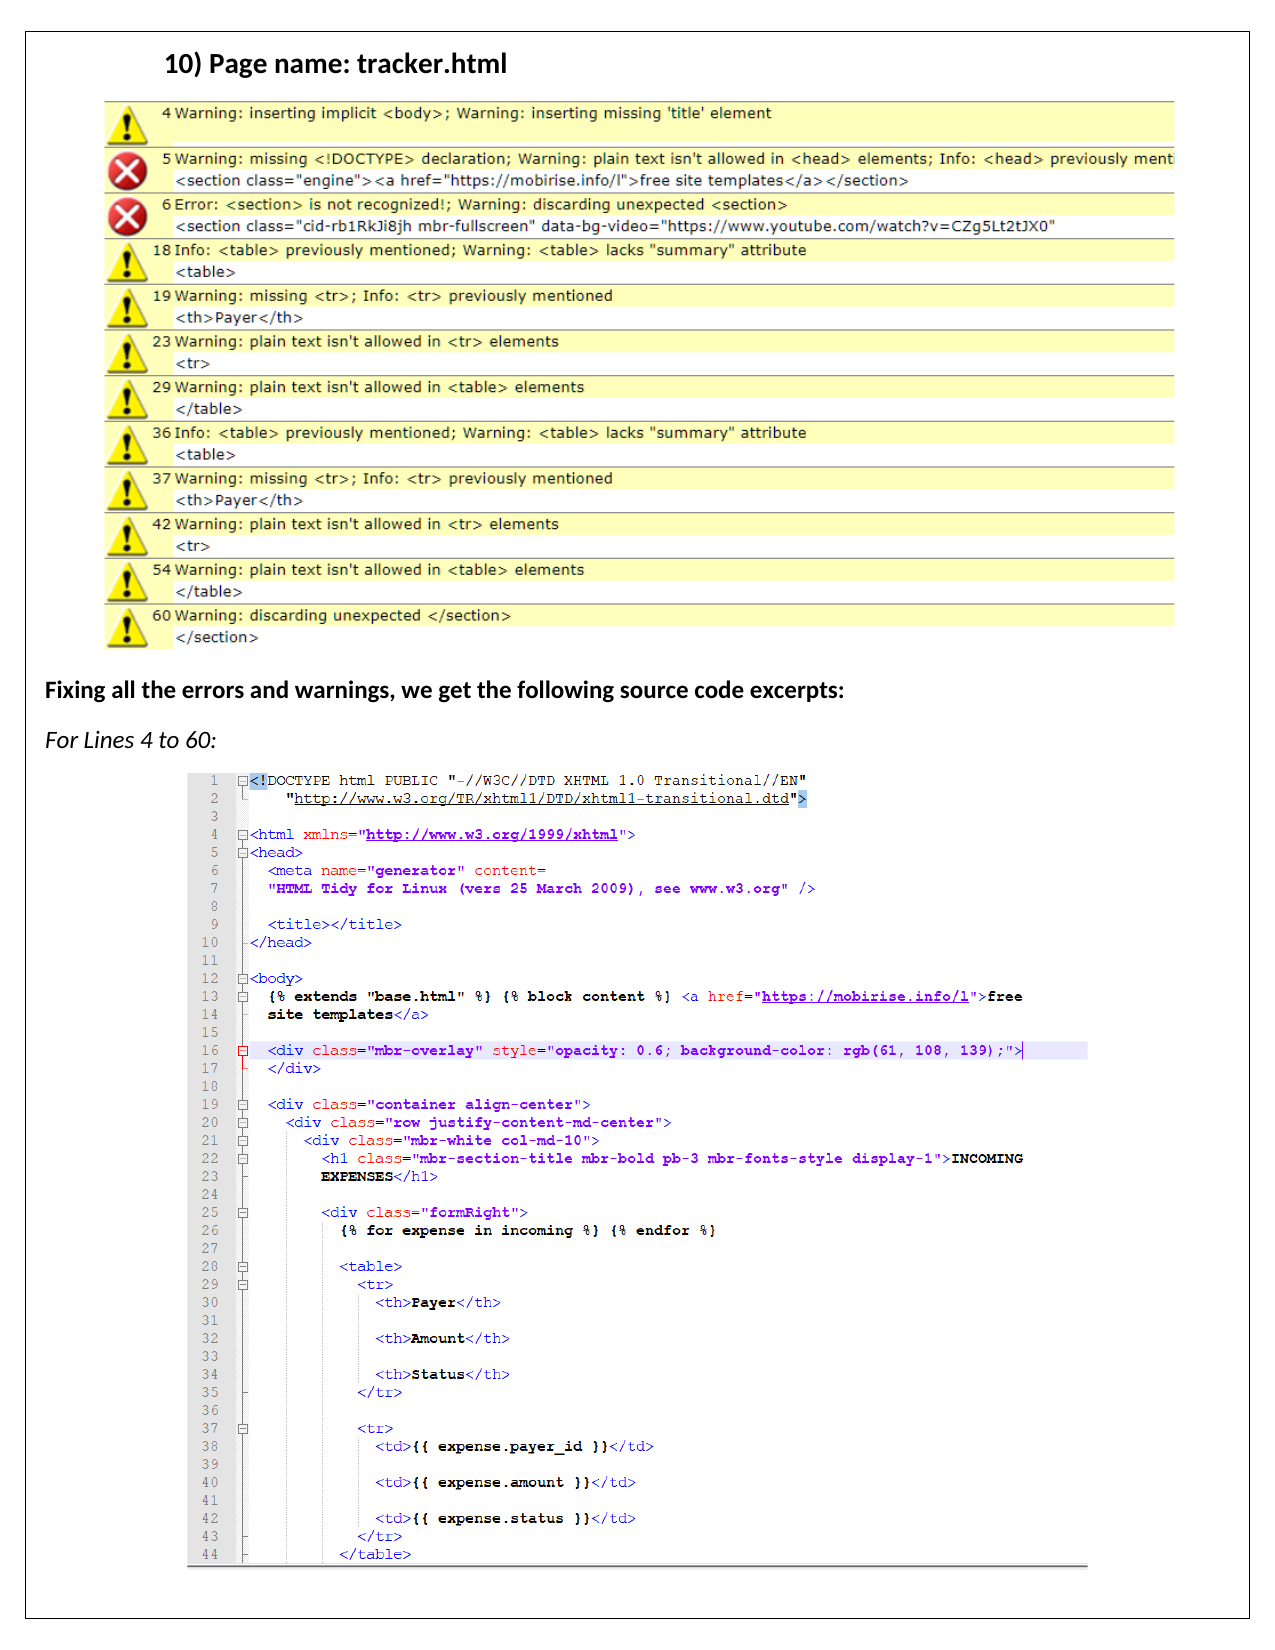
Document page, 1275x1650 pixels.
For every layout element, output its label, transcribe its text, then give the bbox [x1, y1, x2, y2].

text Fixing all the errors and warnings, we get the following source code excerpts: [45, 674, 1230, 705]
picture [187, 773, 1088, 1570]
list 10) Page name: tracker.html [164, 45, 1230, 81]
text For Lines 4 to 60: [45, 724, 1230, 755]
picture [100, 100, 1175, 656]
